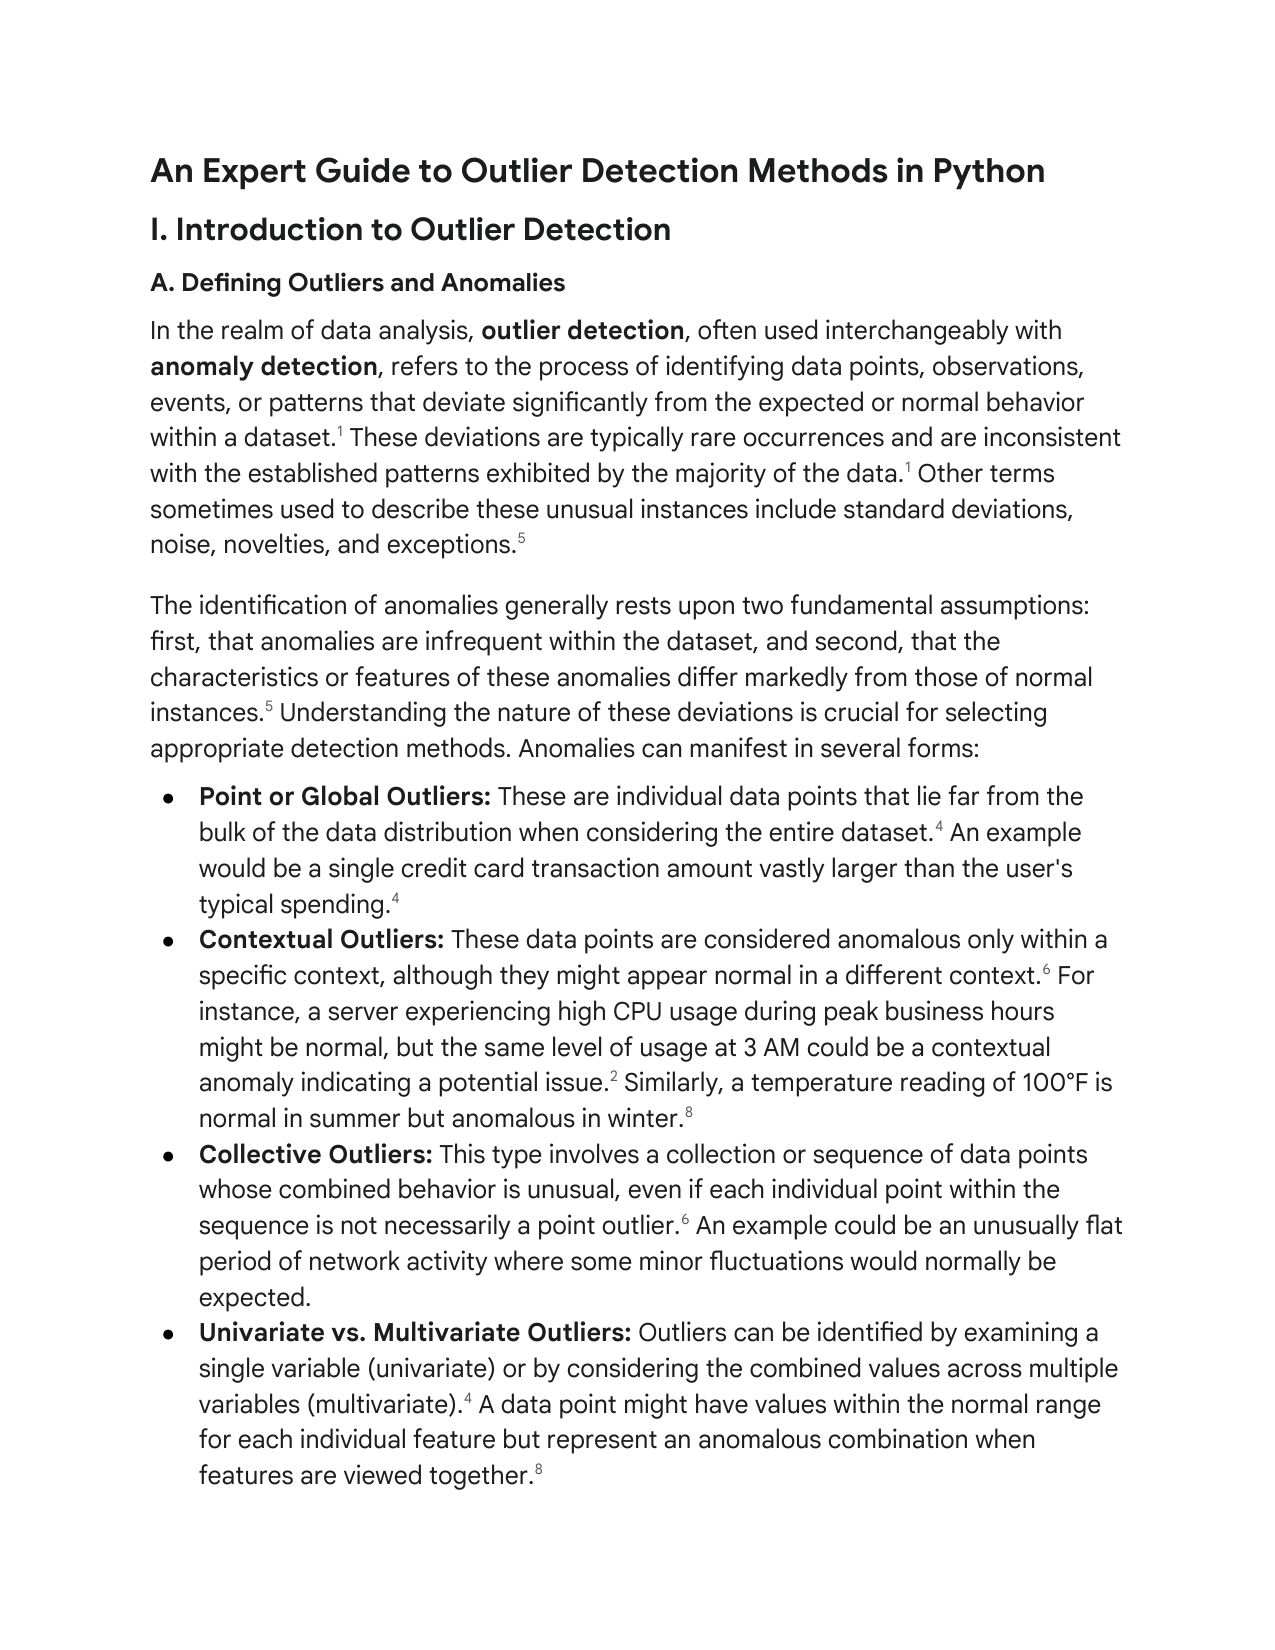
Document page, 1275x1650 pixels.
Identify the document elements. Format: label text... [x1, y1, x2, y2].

subtitle I. Introduction to Outlier Detection [150, 210, 1125, 249]
text In the realm of data analysis, outlier detection, often used interchangeably with anomaly detection, refers to the process of identifying data points, observations, events, or patterns that deviate significantly from the expected or normal behavior within a dataset.1 These deviations are typically rare occurrences and are inconsistent with the established patterns exhibited by the majority of the data.1 Other terms sometimes used to describe these unusual instances include standard deviations, noise, novelties, and exceptions.5 [150, 315, 1125, 561]
list Contextual Outliers: These data points are considered anomalous only within a specific context, although they might appear normal in a different context.6 For instance, a server experiencing high CPU usage during peak business hours might be normal, but the same level of usage at 3 AM could be a contextual anomaly indicating a potential issue.2 Similarly, a temperature reading of 100°F is normal in summer but anomalous in winter.8 [161, 924, 1125, 1134]
text The identification of anomalies generally rests upon two fundamental assumptions: first, that anomalies are infrequent within the dataset, and second, that the characteristics or features of these anomalies differ markedly from those of normal instances.5 Understanding the nature of these deviations is crucial for selecting appropriate detection methods. Anomalies can manifest in several forms: [150, 591, 1125, 765]
subtitle An Expert Guide to Outlier Detection Methods in Python [150, 150, 1125, 192]
list Collective Outliers: This type involves a collection or sequence of data points whose combined behavior is unusual, even if each individual point within the sequence is not necessarily a point outlier.6 An example could be an unusually flat period of network activity where some minor fluctuations would normally be expected. [161, 1139, 1125, 1313]
subtitle A. Defining Outliers and Anomalies [150, 267, 1125, 298]
list Point or Global Outliers: These are individual data points that lie far from the bulk of the data distribution when considering the entire dataset.4 An example would be a single credit card transaction amount vastly larger than the user's typical spending.4 [161, 782, 1125, 920]
list Univariate vs. Multivariate Outliers: Outliers can be identified by examining a single variable (univariate) or by considering the combined values across multiple variables (multivariate).4 A data point might have values within the normal range for each individual feature but represent an anomalous combination when features are viewed together.8 [161, 1318, 1125, 1492]
